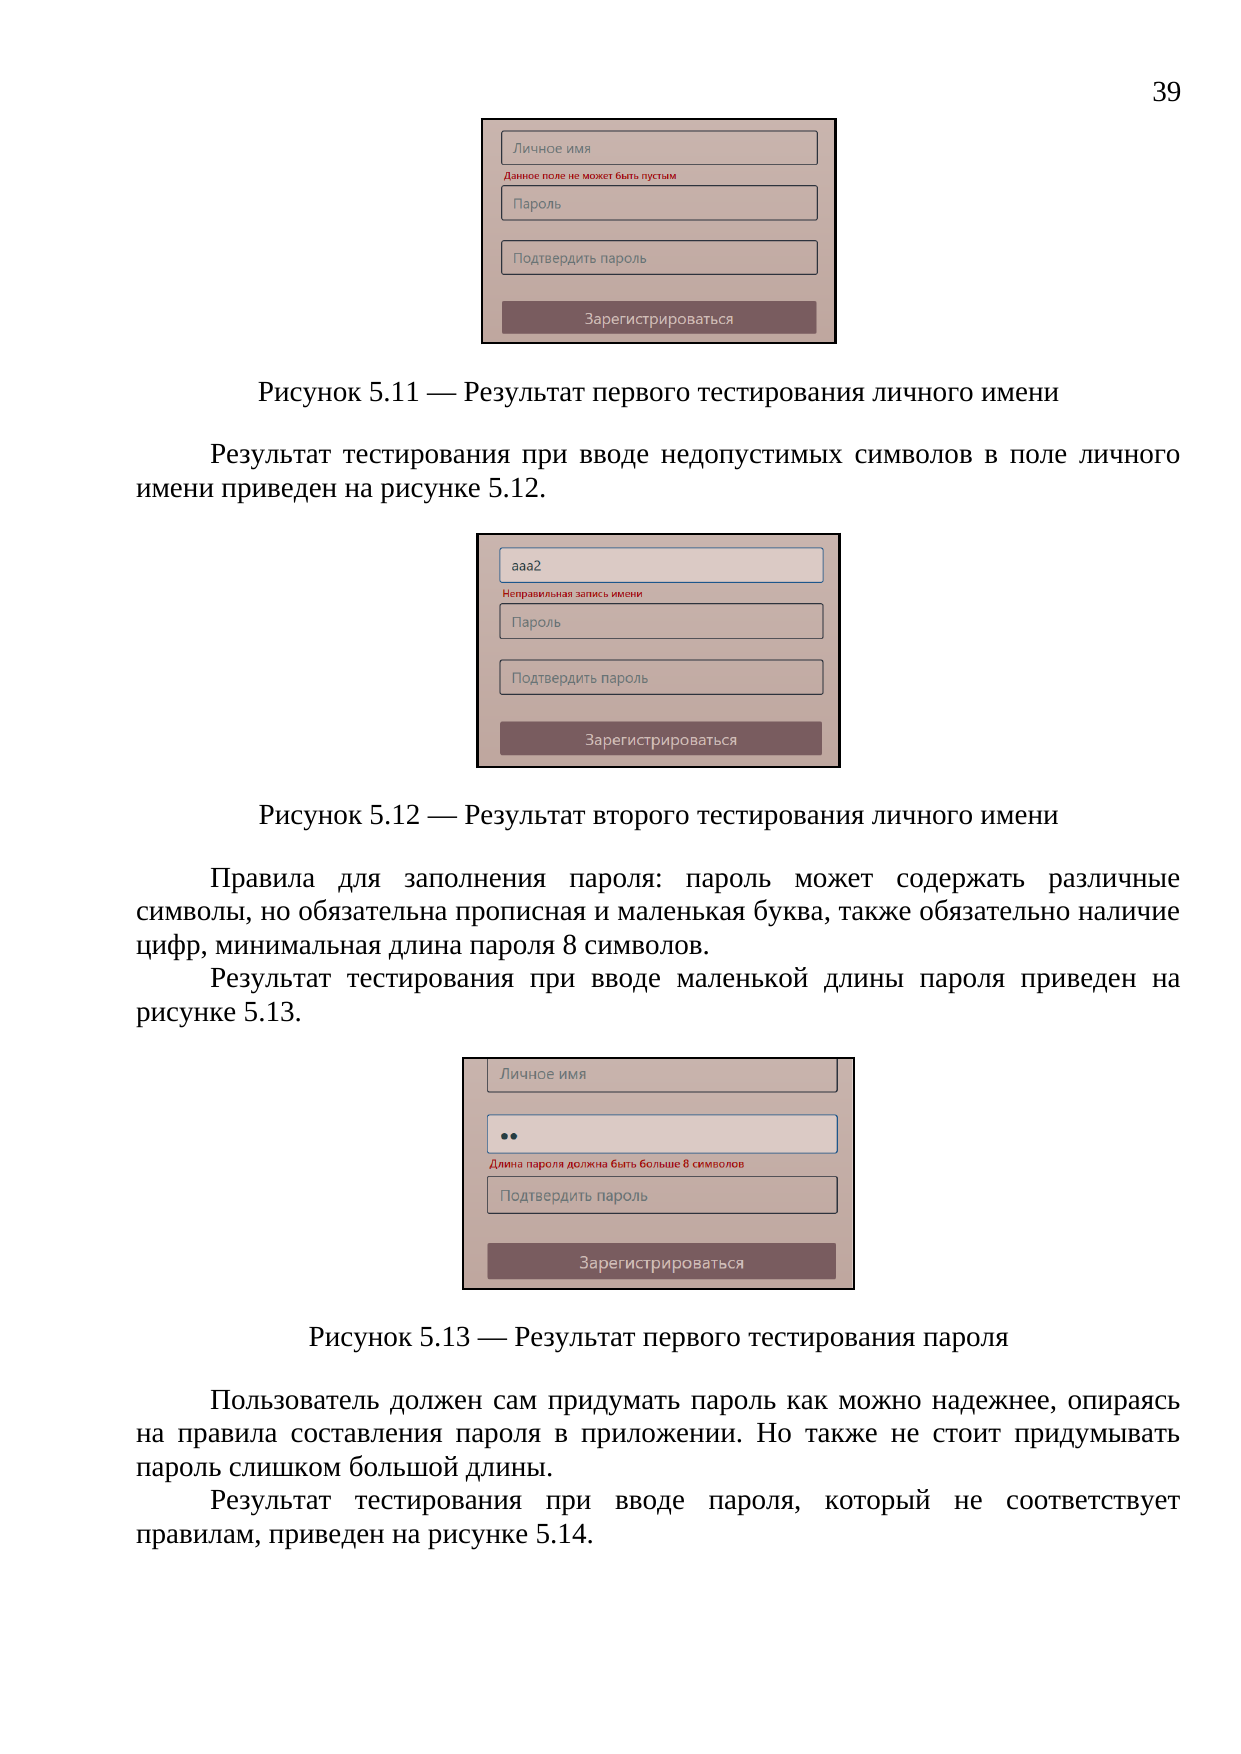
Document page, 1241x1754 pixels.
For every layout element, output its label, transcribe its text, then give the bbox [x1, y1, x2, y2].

picture [464, 1059, 853, 1288]
text Результат тестирования при вводе пароля, который не соответствует правилам, приведен на рисунке 5.14. [136, 1482, 1181, 1549]
text Результат тестирования при вводе маленькой длины пароля приведен на рисунке 5.13. [136, 961, 1181, 1028]
picture [479, 535, 838, 766]
picture [483, 120, 834, 342]
text Правила для заполнения пароля: пароль может содержать различные символы, но обязательна прописная и маленькая буква, также обязательно наличие цифр, минимальная длина пароля 8 символов. [136, 860, 1181, 961]
text Рисунок 5.13 — Результат первого тестирования пароля [136, 1319, 1181, 1353]
text Пользователь должен сам придумать пароль как можно надежнее, опираясь на правила составления пароля в приложении. Но также не стоит придумывать пароль слишком большой длины. [136, 1382, 1181, 1482]
text Результат тестирования при вводе недопустимых символов в поле личного имени приведен на рисунке 5.12. [136, 436, 1181, 503]
text Рисунок 5.12 — Результат второго тестирования личного имени [136, 797, 1181, 831]
text Рисунок 5.11 — Результат первого тестирования личного имени [136, 374, 1181, 407]
